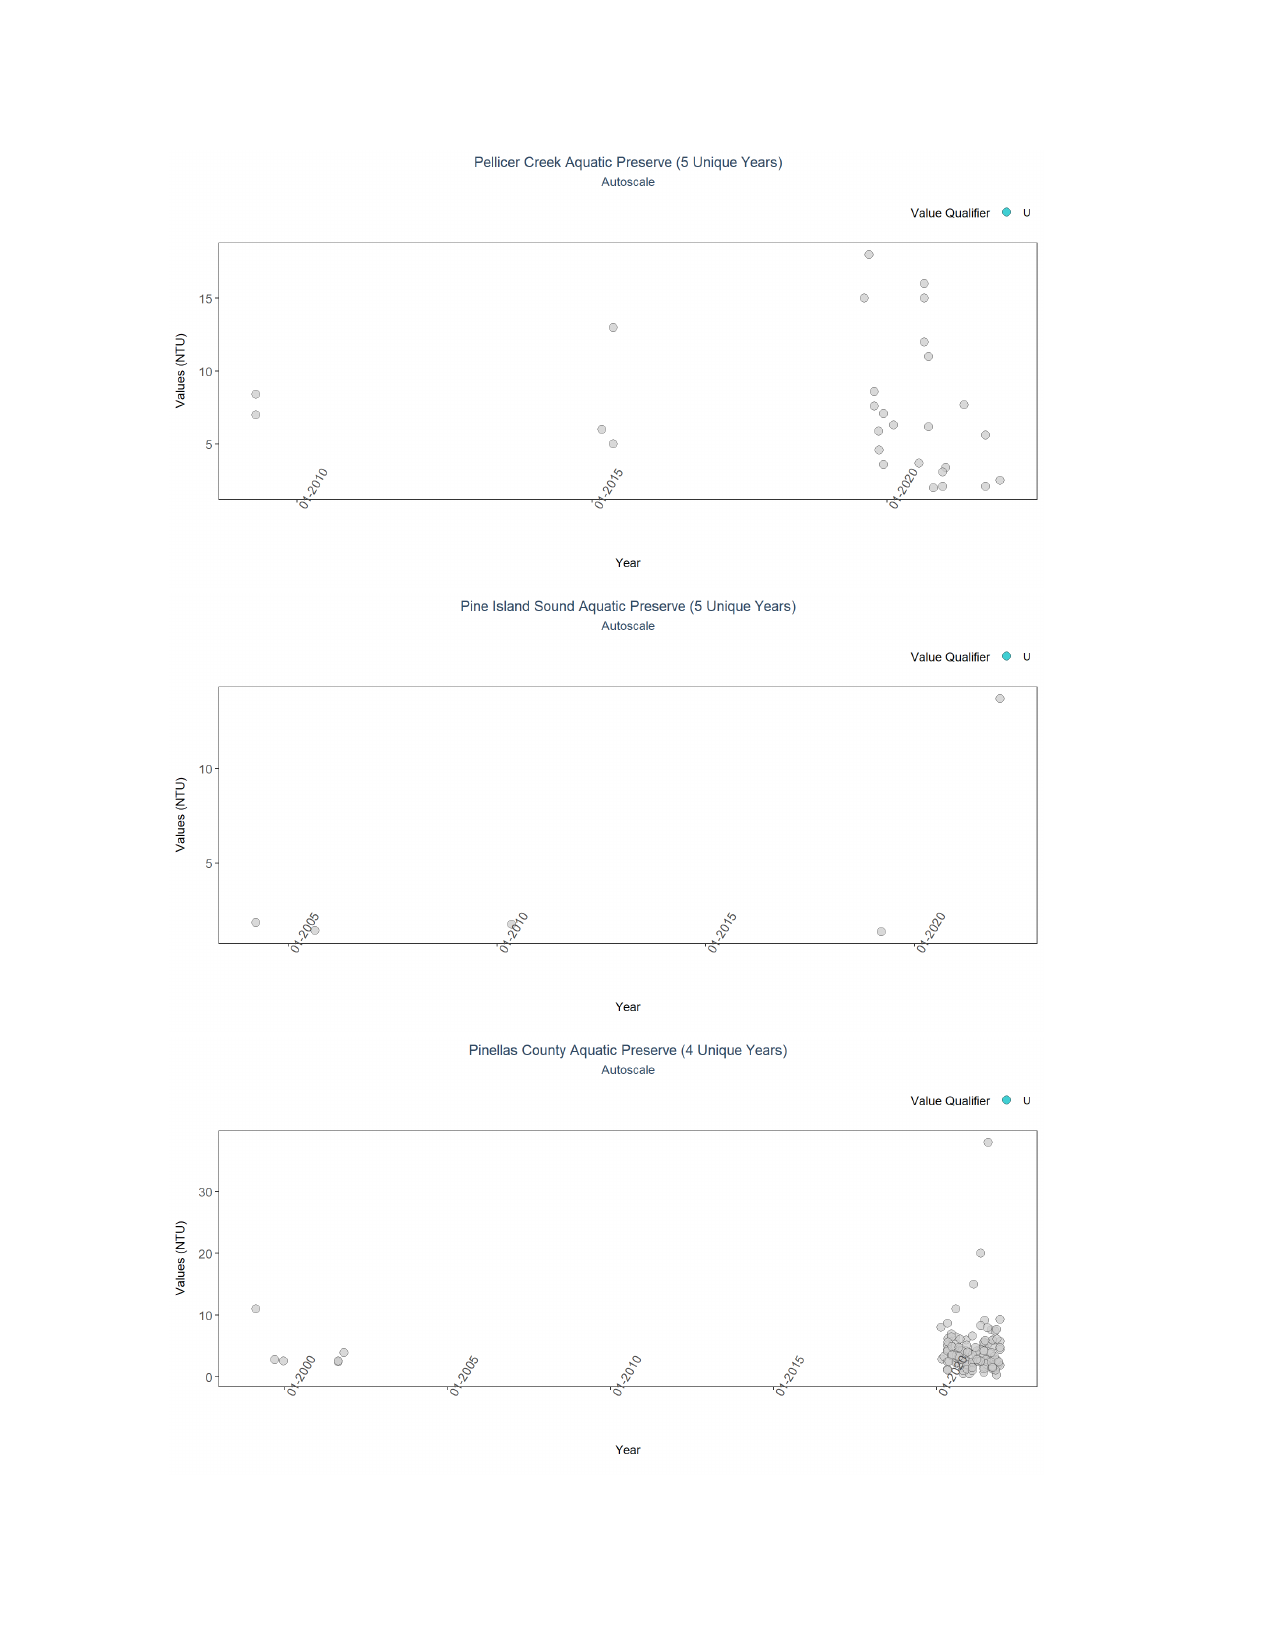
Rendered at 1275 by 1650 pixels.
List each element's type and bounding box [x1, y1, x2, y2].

picture [168, 1037, 1044, 1475]
picture [168, 593, 1044, 1032]
picture [168, 150, 1044, 588]
